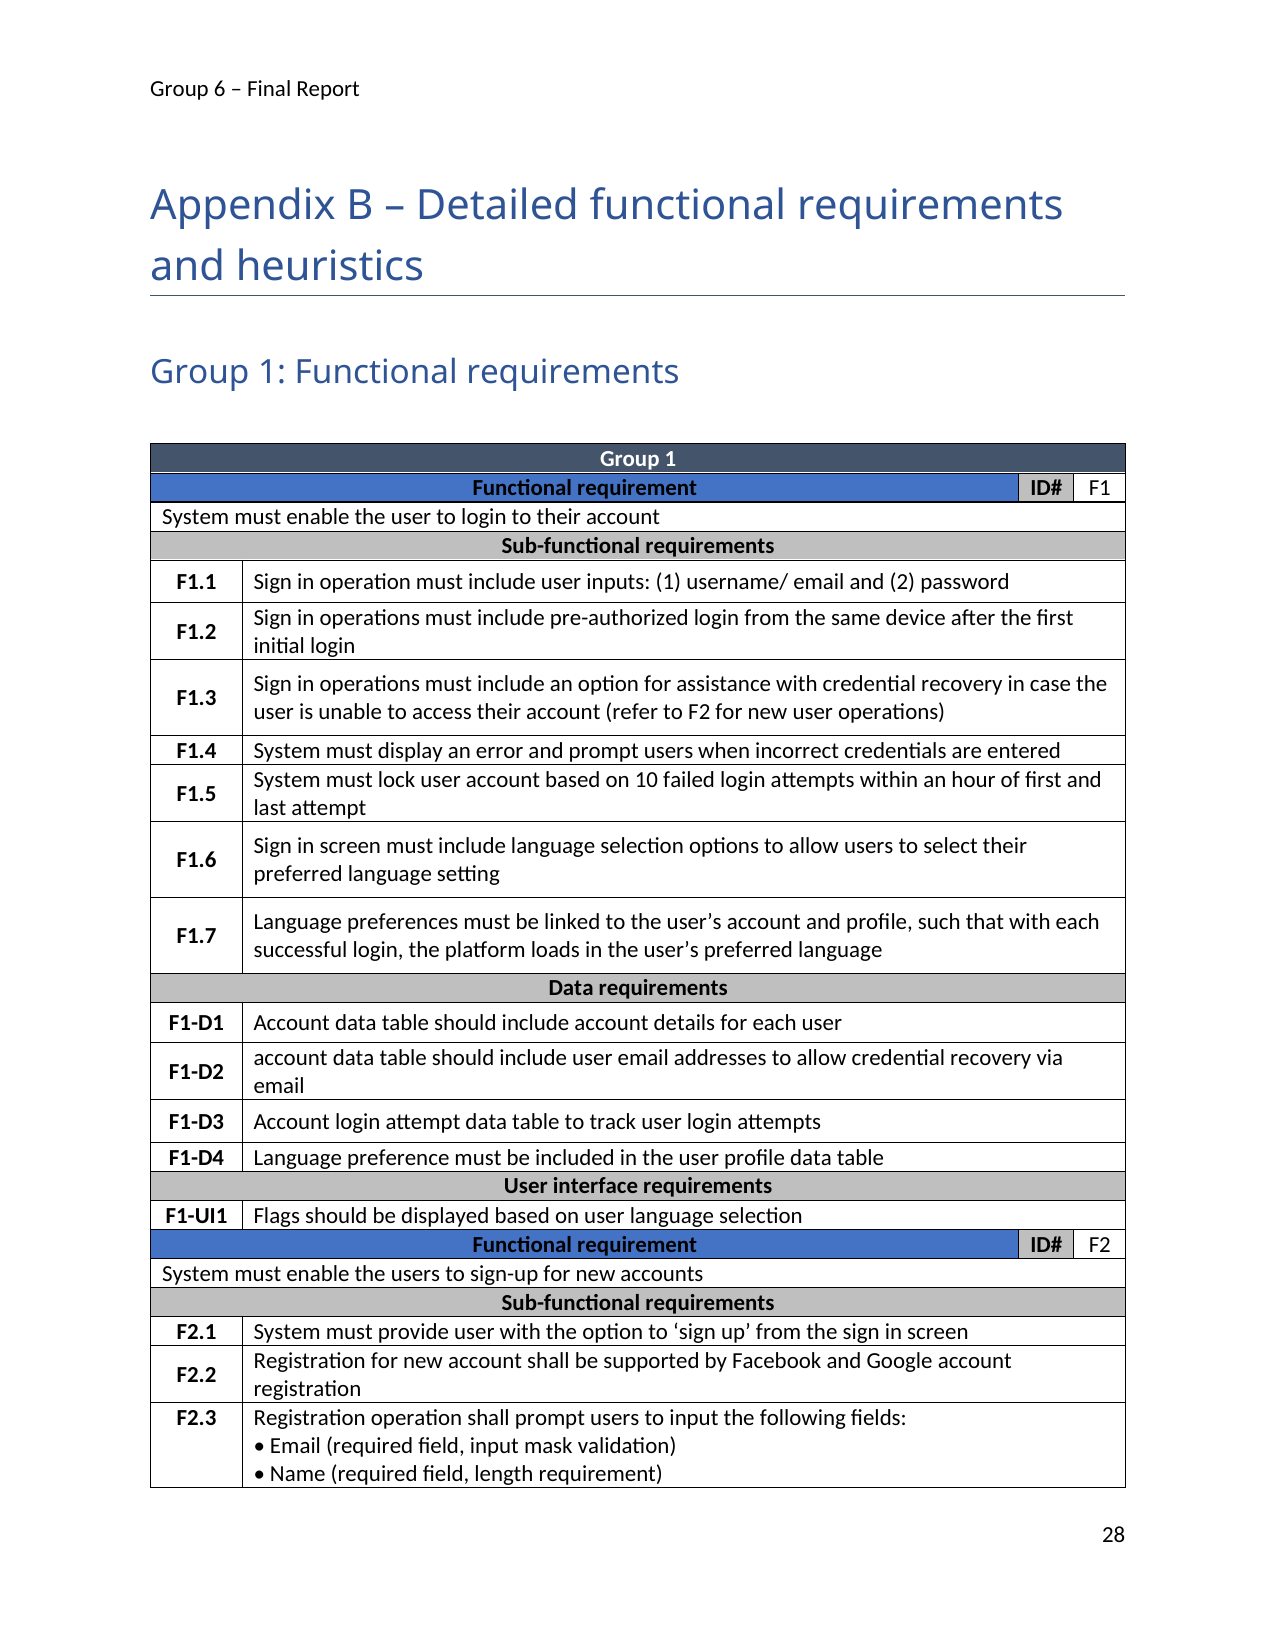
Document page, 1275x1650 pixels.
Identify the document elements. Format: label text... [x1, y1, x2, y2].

table_cell F1.7 [151, 898, 242, 972]
table_cell Sub-functional requirements [151, 1288, 1125, 1316]
table_cell F1.5 [151, 765, 242, 821]
table_cell F1-UI1 [151, 1201, 242, 1229]
table_cell System must display an error and prompt users when incorrect credentials are entered [243, 736, 1125, 764]
table_cell Sign in operation must include user inputs: (1) username/ email and (2) password [243, 561, 1125, 602]
table_cell Registration for new account shall be supported by Facebook and Google account registration [243, 1346, 1125, 1402]
table_cell Sign in operations must include pre-authorized login from the same device after the first initial login [243, 603, 1125, 659]
table_cell F2 [1074, 1230, 1125, 1258]
table_cell Sign in screen must include language selection options to allow users to select their preferred language setting [243, 822, 1125, 897]
table_cell F1-D4 [151, 1143, 242, 1171]
subtitle Appendix B – Detailed functional requirements and heuristics [150, 175, 1125, 295]
table_cell System must lock user account based on 10 failed login attempts within an hour of first and last attempt [243, 765, 1125, 821]
table_cell F1-D3 [151, 1100, 242, 1142]
subtitle Group 1: Functional requirements [150, 347, 1125, 393]
table_cell F2.1 [151, 1317, 242, 1345]
table_cell System must provide user with the option to ‘sign up’ from the sign in screen [243, 1317, 1125, 1345]
table_cell F2.2 [151, 1346, 242, 1402]
table_cell System must enable the user to login to their account [151, 503, 1125, 531]
table_cell F1.1 [151, 561, 242, 602]
table_cell Data requirements [151, 974, 1125, 1002]
table_cell F1-D1 [151, 1003, 242, 1042]
table_cell User interface requirements [151, 1172, 1125, 1200]
table_cell account data table should include user email addresses to allow credential recovery via email [243, 1043, 1125, 1099]
table_cell F1.3 [151, 660, 242, 735]
table_header Group 1 [151, 444, 1125, 472]
table_cell ID# [1019, 1230, 1073, 1258]
table_cell Language preferences must be linked to the user’s account and profile, such that with each successful login, the platform loads in the user’s preferred language [243, 898, 1125, 972]
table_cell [243, 1403, 1125, 1487]
table_cell Sub-functional requirements [151, 532, 1125, 559]
table_cell Account login attempt data table to track user login attempts [243, 1100, 1125, 1142]
table_cell F1.4 [151, 736, 242, 764]
table_cell Account data table should include account details for each user [243, 1003, 1125, 1042]
table_cell Flags should be displayed based on user language selection [243, 1201, 1125, 1229]
table_cell F1.2 [151, 603, 242, 659]
table_cell Functional requirement [151, 474, 1018, 501]
table_cell ID# [1019, 474, 1073, 501]
table_cell Sign in operations must include an option for assistance with credential recovery in case the user is unable to access their account (refer to F2 for new user operations) [243, 660, 1125, 735]
table_cell F1.6 [151, 822, 242, 897]
table_cell Functional requirement [151, 1230, 1018, 1258]
table_cell F1 [1074, 474, 1125, 501]
table_cell System must enable the users to sign-up for new accounts [151, 1259, 1125, 1287]
table_cell Language preference must be included in the user profile data table [243, 1143, 1125, 1171]
table_cell F2.3 [151, 1403, 242, 1487]
table_cell F1-D2 [151, 1043, 242, 1099]
